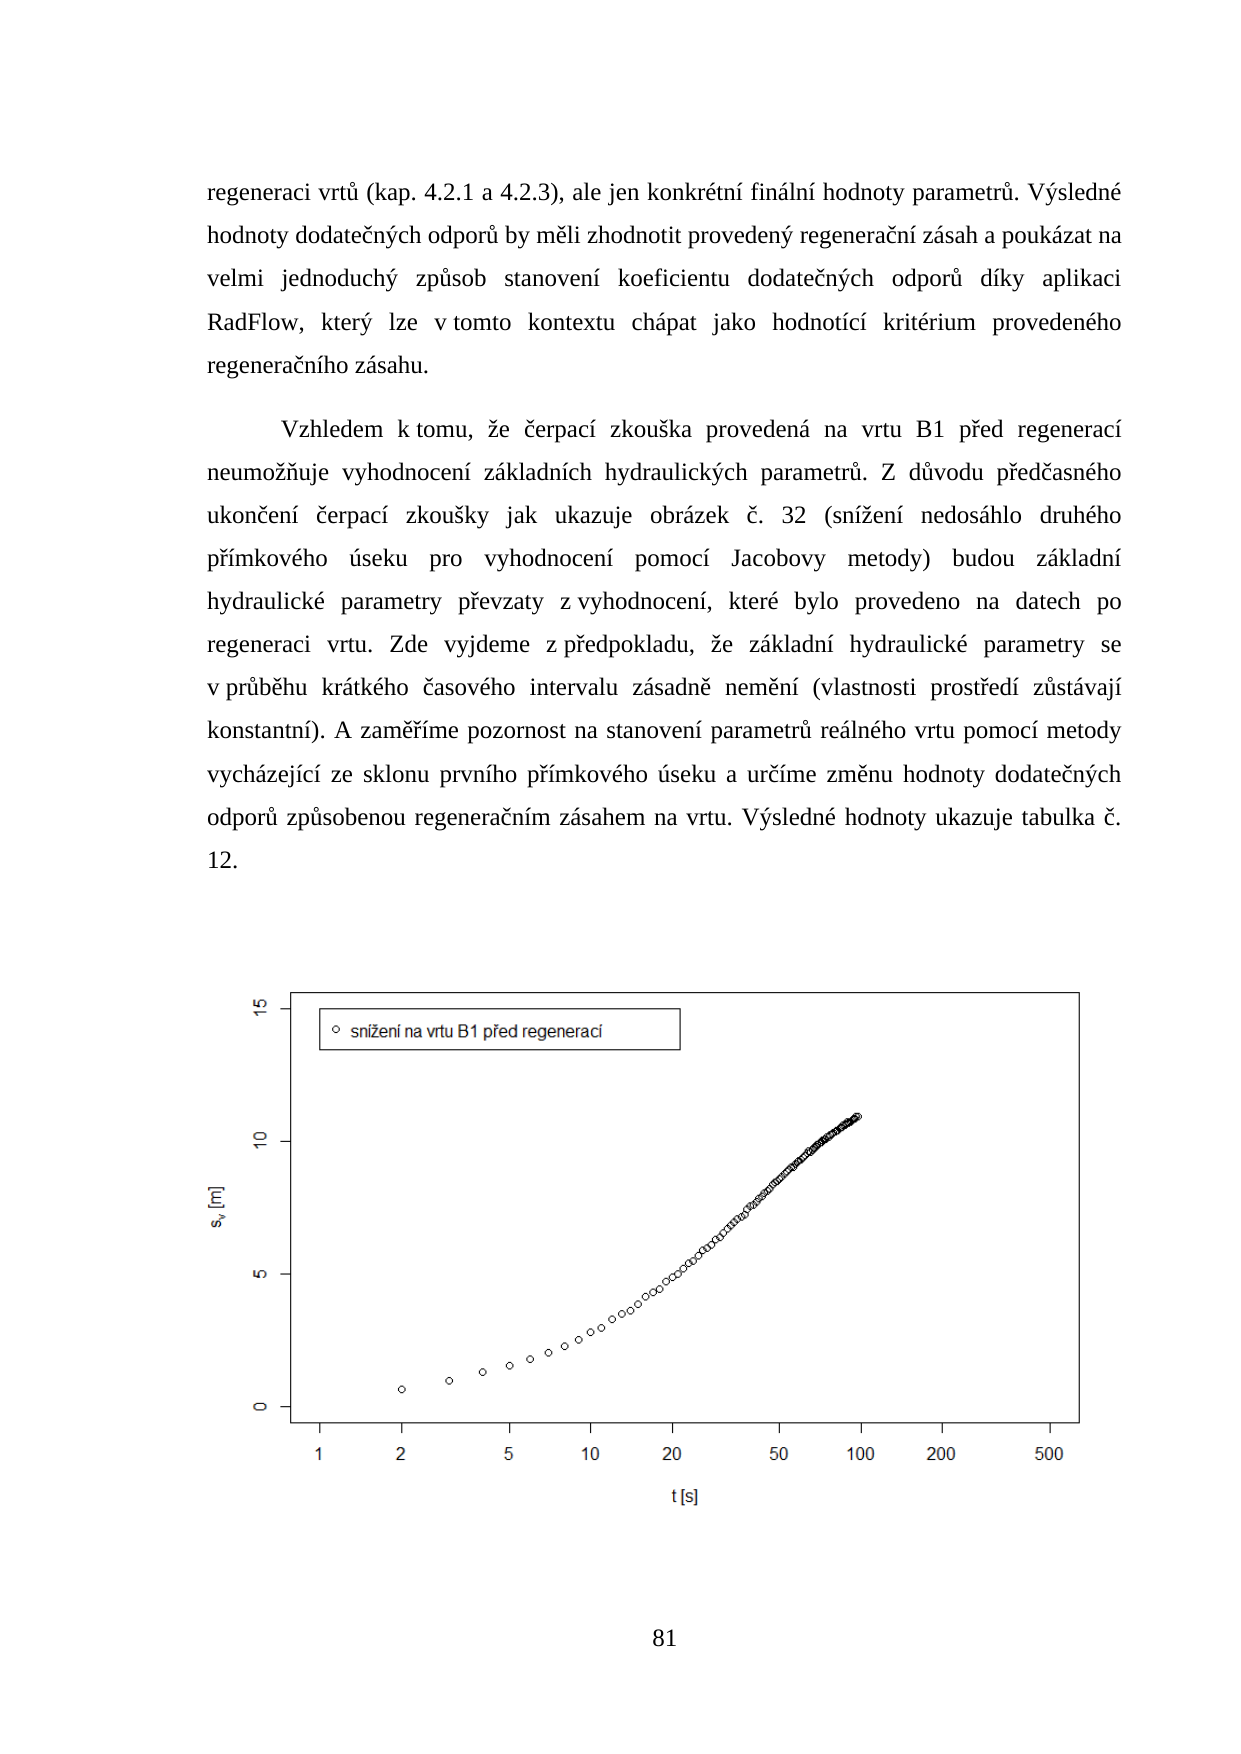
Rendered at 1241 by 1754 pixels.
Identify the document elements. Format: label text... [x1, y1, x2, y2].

text Vzhledem k tomu, že čerpací zkouška provedená na vrtu B1 před regenerací neumožňuje vyhodnocení základních hydraulických parametrů. Z důvodu předčasného ukončení čerpací zkoušky jak ukazuje obrázek č. 32 (snížení nedosáhlo druhého přímkového úseku pro vyhodnocení pomocí Jacobovy metody) budou základní hydraulické parametry převzaty z vyhodnocení, které bylo provedeno na datech po regeneraci vrtu. Zde vyjdeme z předpokladu, že základní hydraulické parametry se v průběhu krátkého časového intervalu zásadně nemění (vlastnosti prostředí zůstávají konstantní). A zaměříme pozornost na stanovení parametrů reálného vrtu pomocí metody vycházející ze sklonu prvního přímkového úseku a určíme změnu hodnoty dodatečných odporů způsobenou regeneračním zásahem na vrtu. Výsledné hodnoty ukazuje tabulka č. 12. [207, 414, 1122, 874]
picture [206, 908, 1123, 1528]
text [207, 177, 1122, 378]
